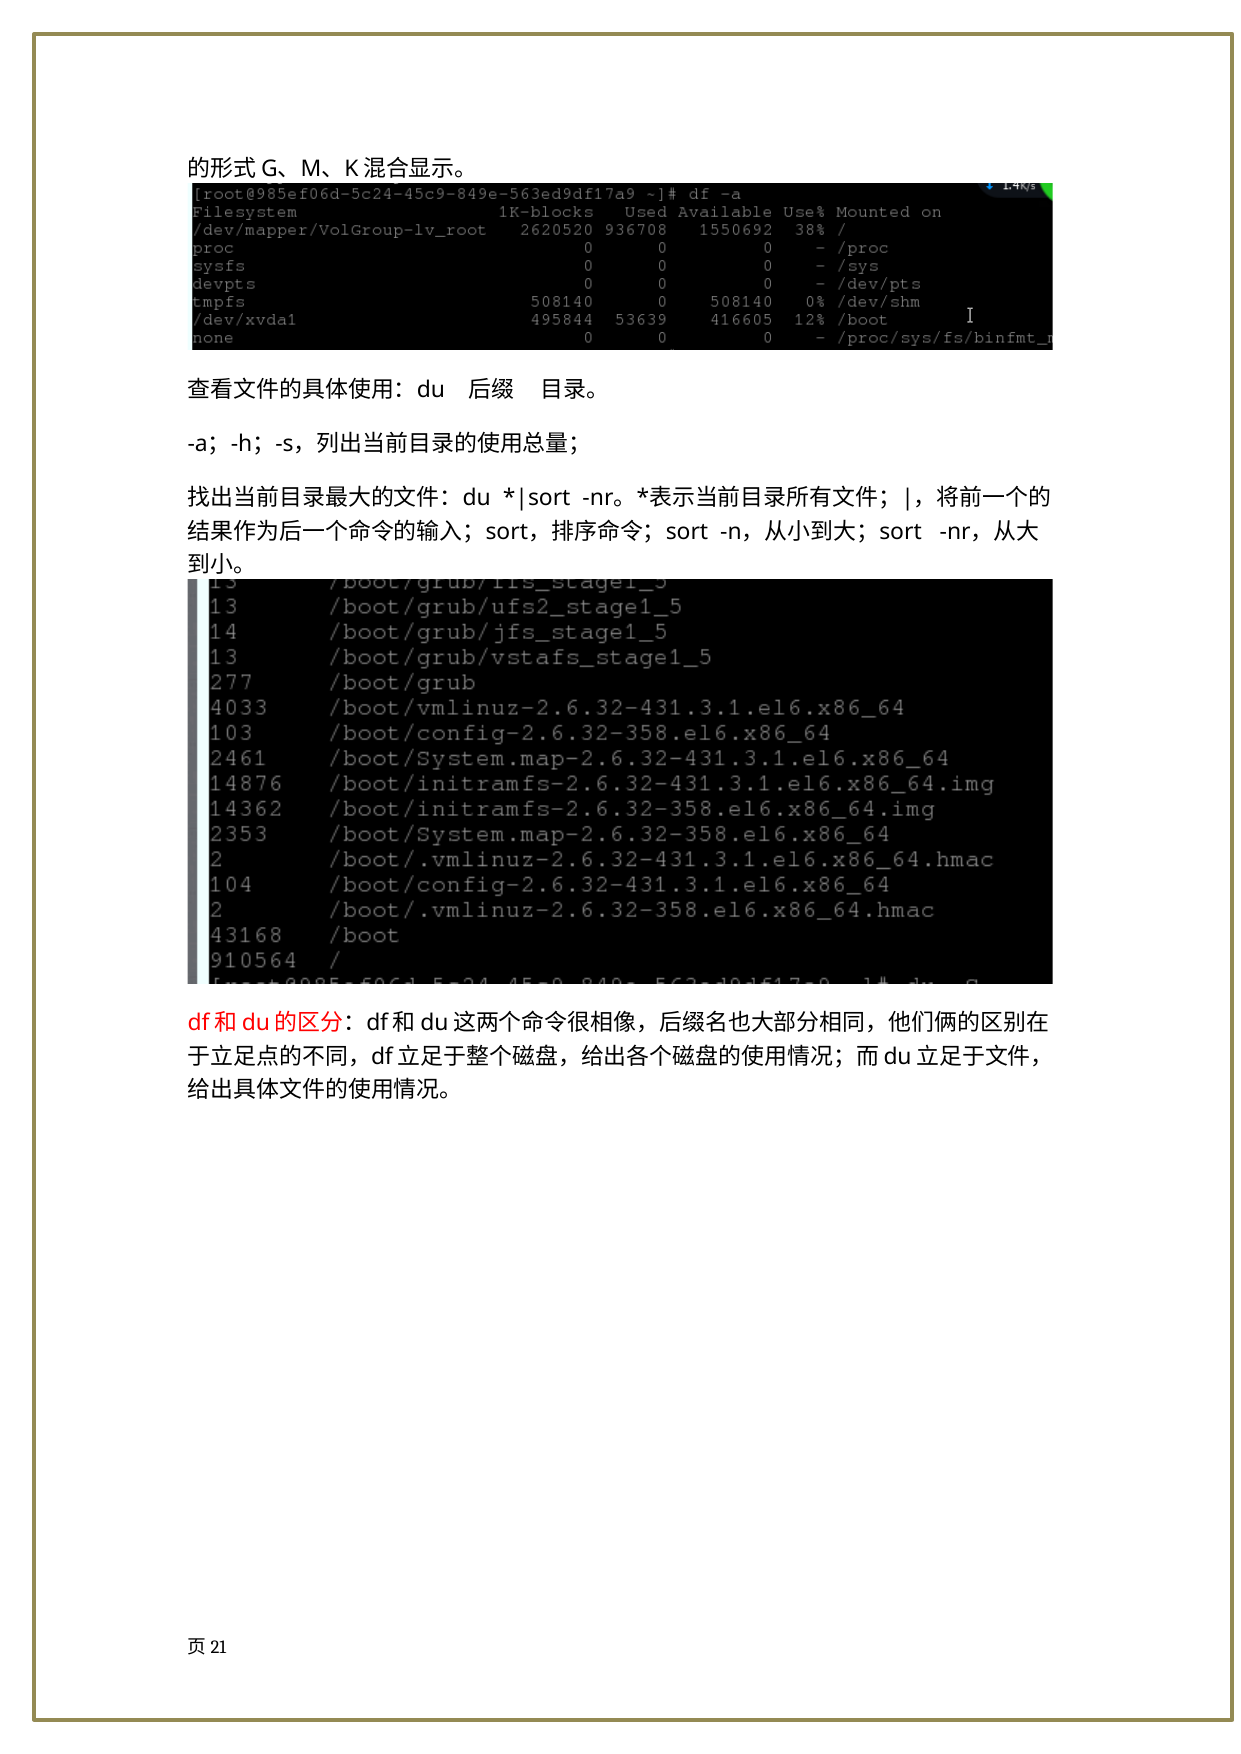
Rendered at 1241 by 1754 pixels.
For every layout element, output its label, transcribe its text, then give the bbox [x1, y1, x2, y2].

text -a；-h；-s，列出当前目录的使用总量； [187, 425, 1053, 458]
text df和du的区分：df和du这两个命令很相像，后缀名也大部分相同，他们俩的区别在于立足点的不同，df立足于整个磁盘，给出各个磁盘的使用情况；而du立足于文件，给出具体文件的使用情况。 [187, 1004, 1053, 1104]
text 查看文件的具体使用：du 后缀 目录。 [187, 371, 1053, 404]
picture [187, 183, 1053, 350]
text 找出当前目录最大的文件：du *|sort -nr。*表示当前目录所有文件；|，将前一个的结果作为后一个命令的输入；sort，排序命令；sort -n，从小到大；sort -nr，从大到小。 [187, 479, 1053, 579]
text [187, 150, 1053, 183]
picture [187, 579, 1053, 984]
